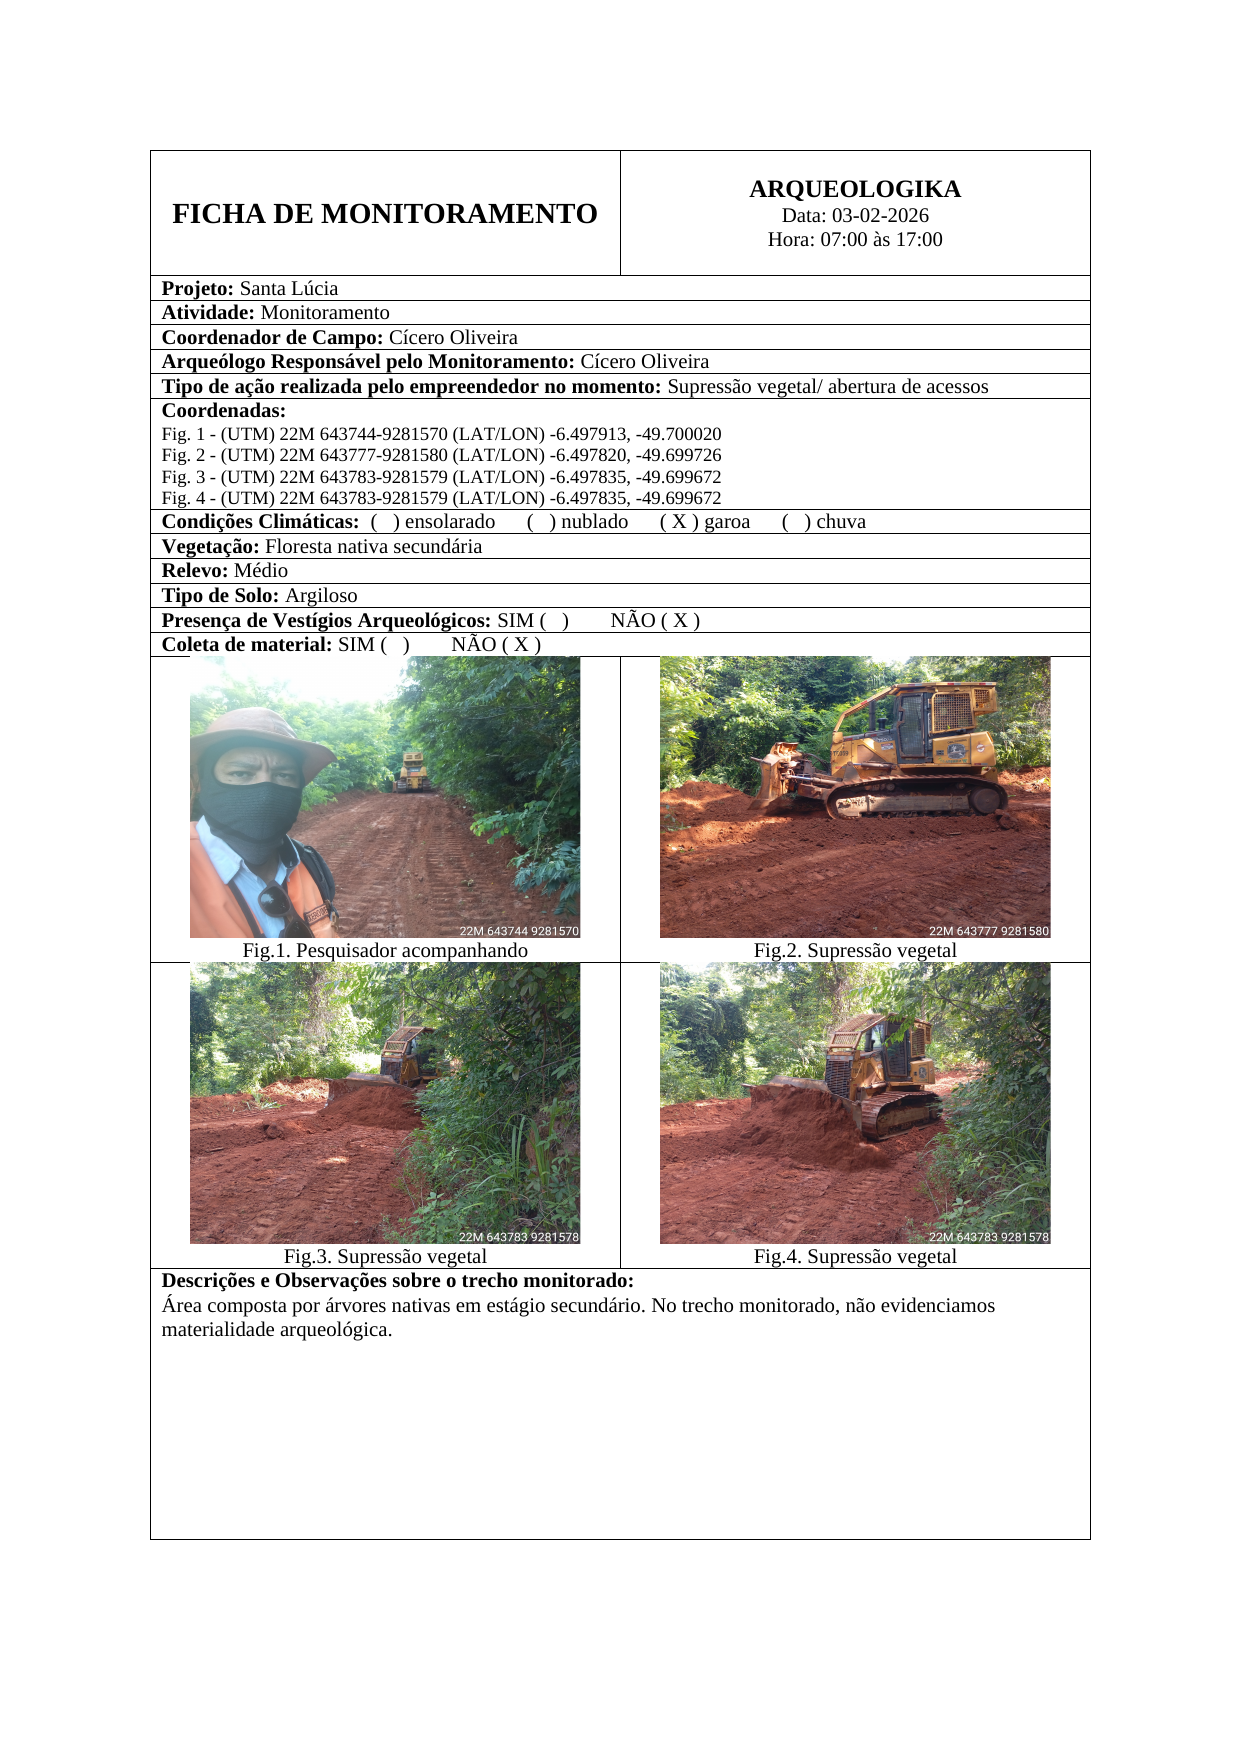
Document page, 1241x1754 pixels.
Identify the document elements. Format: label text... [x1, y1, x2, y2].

table_cell Coleta de material: SIM ( ) NÃO ( X ) [151, 633, 1090, 656]
table_header ARQUEOLOGIKA Data: 03-02-2026 Hora: 07:00 às 17:00 [621, 151, 1090, 275]
table_cell Fig.2. Supressão vegetal [621, 657, 1090, 962]
table_cell Fig.4. Supressão vegetal [621, 963, 1090, 1268]
table_cell Descrições e Observações sobre o trecho monitorado: Área composta por árvores nativas em estágio secundário. No trecho monitorado, não evidenciamos materialidade arqueológica. [151, 1269, 1090, 1539]
picture [190, 656, 581, 938]
picture [660, 962, 1051, 1244]
table_cell Fig.3. Supressão vegetal [151, 963, 620, 1268]
picture [190, 962, 581, 1244]
table_cell Condições Climáticas: ( ) ensolarado ( ) nublado ( X ) garoa ( ) chuva [151, 510, 1090, 533]
table_cell Relevo: Médio [151, 559, 1090, 582]
table_cell Projeto: Santa Lúcia [151, 276, 1090, 299]
table_cell Coordenador de Campo: Cícero Oliveira [151, 325, 1090, 349]
table_cell Vegetação: Floresta nativa secundária [151, 534, 1090, 558]
table_cell Arqueólogo Responsável pelo Monitoramento: Cícero Oliveira [151, 350, 1090, 373]
table_header FICHA DE MONITORAMENTO [151, 151, 620, 275]
table_cell Presença de Vestígios Arqueológicos: SIM ( ) NÃO ( X ) [151, 608, 1090, 632]
table_cell Coordenadas: Fig. 1 - (UTM) 22M 643744-9281570 (LAT/LON) -6.497913, -49.700020 Fig. 2 - (UTM) 22M 643777-9281580 (LAT/LON) -6.497820, -49.699726 Fig. 3 - (UTM) 22M 643783-9281579 (LAT/LON) -6.497835, -49.699672 Fig. 4 - (UTM) 22M 643783-9281579 (LAT/LON) -6.497835, -49.699672 [151, 399, 1090, 509]
table_cell Atividade: Monitoramento [151, 301, 1090, 324]
table_cell Tipo de Solo: Argiloso [151, 584, 1090, 607]
picture [660, 656, 1051, 938]
table_cell Tipo de ação realizada pelo empreendedor no momento: Supressão vegetal/ abertura de acessos [151, 374, 1090, 398]
table_cell Fig.1. Pesquisador acompanhando [151, 657, 620, 962]
